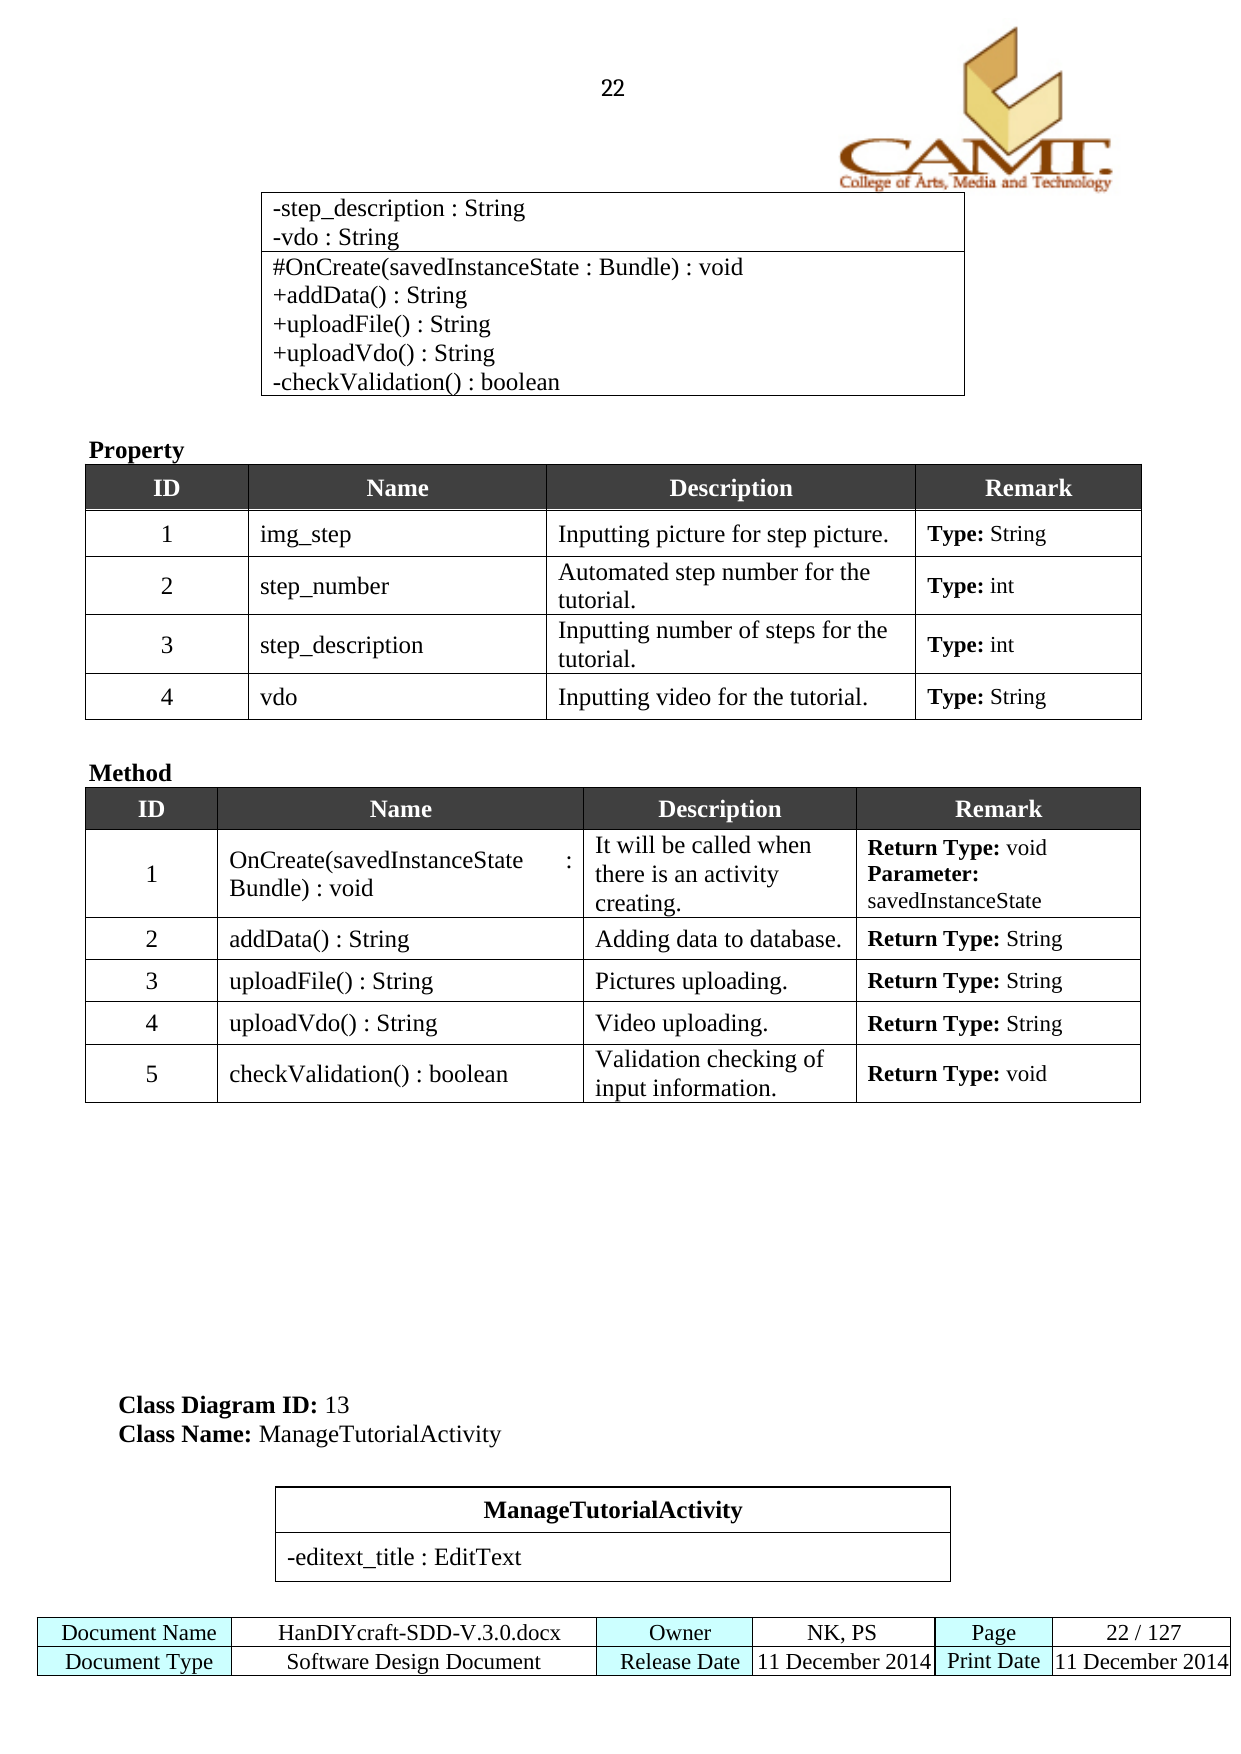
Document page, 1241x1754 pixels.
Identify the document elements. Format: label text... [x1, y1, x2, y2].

table_cell img_step [249, 511, 546, 556]
table_cell 2 [86, 918, 217, 959]
table_cell Type: int [916, 615, 1141, 673]
table_cell 3 [86, 960, 217, 1001]
table_cell Inputting number of steps for the tutorial. [547, 615, 915, 673]
table_cell addData() : String [218, 918, 583, 959]
table_cell OnCreate(savedInstanceState : Bundle) : void [218, 830, 583, 917]
table_cell checkValidation() : boolean [218, 1045, 583, 1102]
table_cell Return Type: String [857, 918, 1140, 959]
table_cell Return Type: String [857, 1002, 1140, 1043]
table_cell 4 [86, 1002, 217, 1043]
table_cell 3 [86, 615, 248, 673]
table_cell vdo [249, 674, 546, 719]
table_header Name [249, 465, 546, 509]
table_cell Type: String [916, 674, 1141, 719]
table_cell #OnCreate(savedInstanceState : Bundle) : void +addData() : String +uploadFile() : String +uploadVdo() : String -checkValidation() : boolean [262, 252, 964, 395]
table_header Name [218, 788, 583, 829]
table_cell Video uploading. [584, 1002, 856, 1043]
table_cell Automated step number for the tutorial. [547, 557, 915, 614]
table_cell Inputting video for the tutorial. [547, 674, 915, 719]
table_header ID [86, 788, 217, 829]
table_cell Type: String [916, 511, 1141, 556]
text Method [88, 758, 1108, 787]
table_header ManageTutorialActivity [276, 1488, 950, 1532]
list Property [88, 435, 1108, 463]
table_cell uploadVdo() : String [218, 1002, 583, 1043]
table_cell Type: int [916, 557, 1141, 614]
text Class Diagram ID: 13 [118, 1391, 1108, 1419]
table_header Description [547, 465, 915, 509]
table_cell Validation checking of input information. [584, 1045, 856, 1102]
table_cell Return Type: void Parameter: savedInstanceState [857, 830, 1140, 917]
table_cell Pictures uploading. [584, 960, 856, 1001]
table_cell 1 [86, 511, 248, 556]
table_header Remark [857, 788, 1140, 829]
table_cell step_description [249, 615, 546, 673]
text Class Name: ManageTutorialActivity [118, 1419, 1108, 1448]
table_cell 2 [86, 557, 248, 614]
table_cell It will be called when there is an activity creating. [584, 830, 856, 917]
table_header ID [86, 465, 248, 509]
table_cell uploadFile() : String [218, 960, 583, 1001]
table_cell Adding data to database. [584, 918, 856, 959]
table_header Description [584, 788, 856, 829]
table_cell Return Type: String [857, 960, 1140, 1001]
table_cell Return Type: void [857, 1045, 1140, 1102]
table_cell Inputting picture for step picture. [547, 511, 915, 556]
table_cell 4 [86, 674, 248, 719]
table_cell 1 [86, 830, 217, 917]
table_header Remark [916, 465, 1141, 509]
table_cell 5 [86, 1045, 217, 1102]
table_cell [276, 1533, 950, 1581]
picture [755, 18, 1221, 207]
table_cell step_number [249, 557, 546, 614]
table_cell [262, 193, 964, 251]
